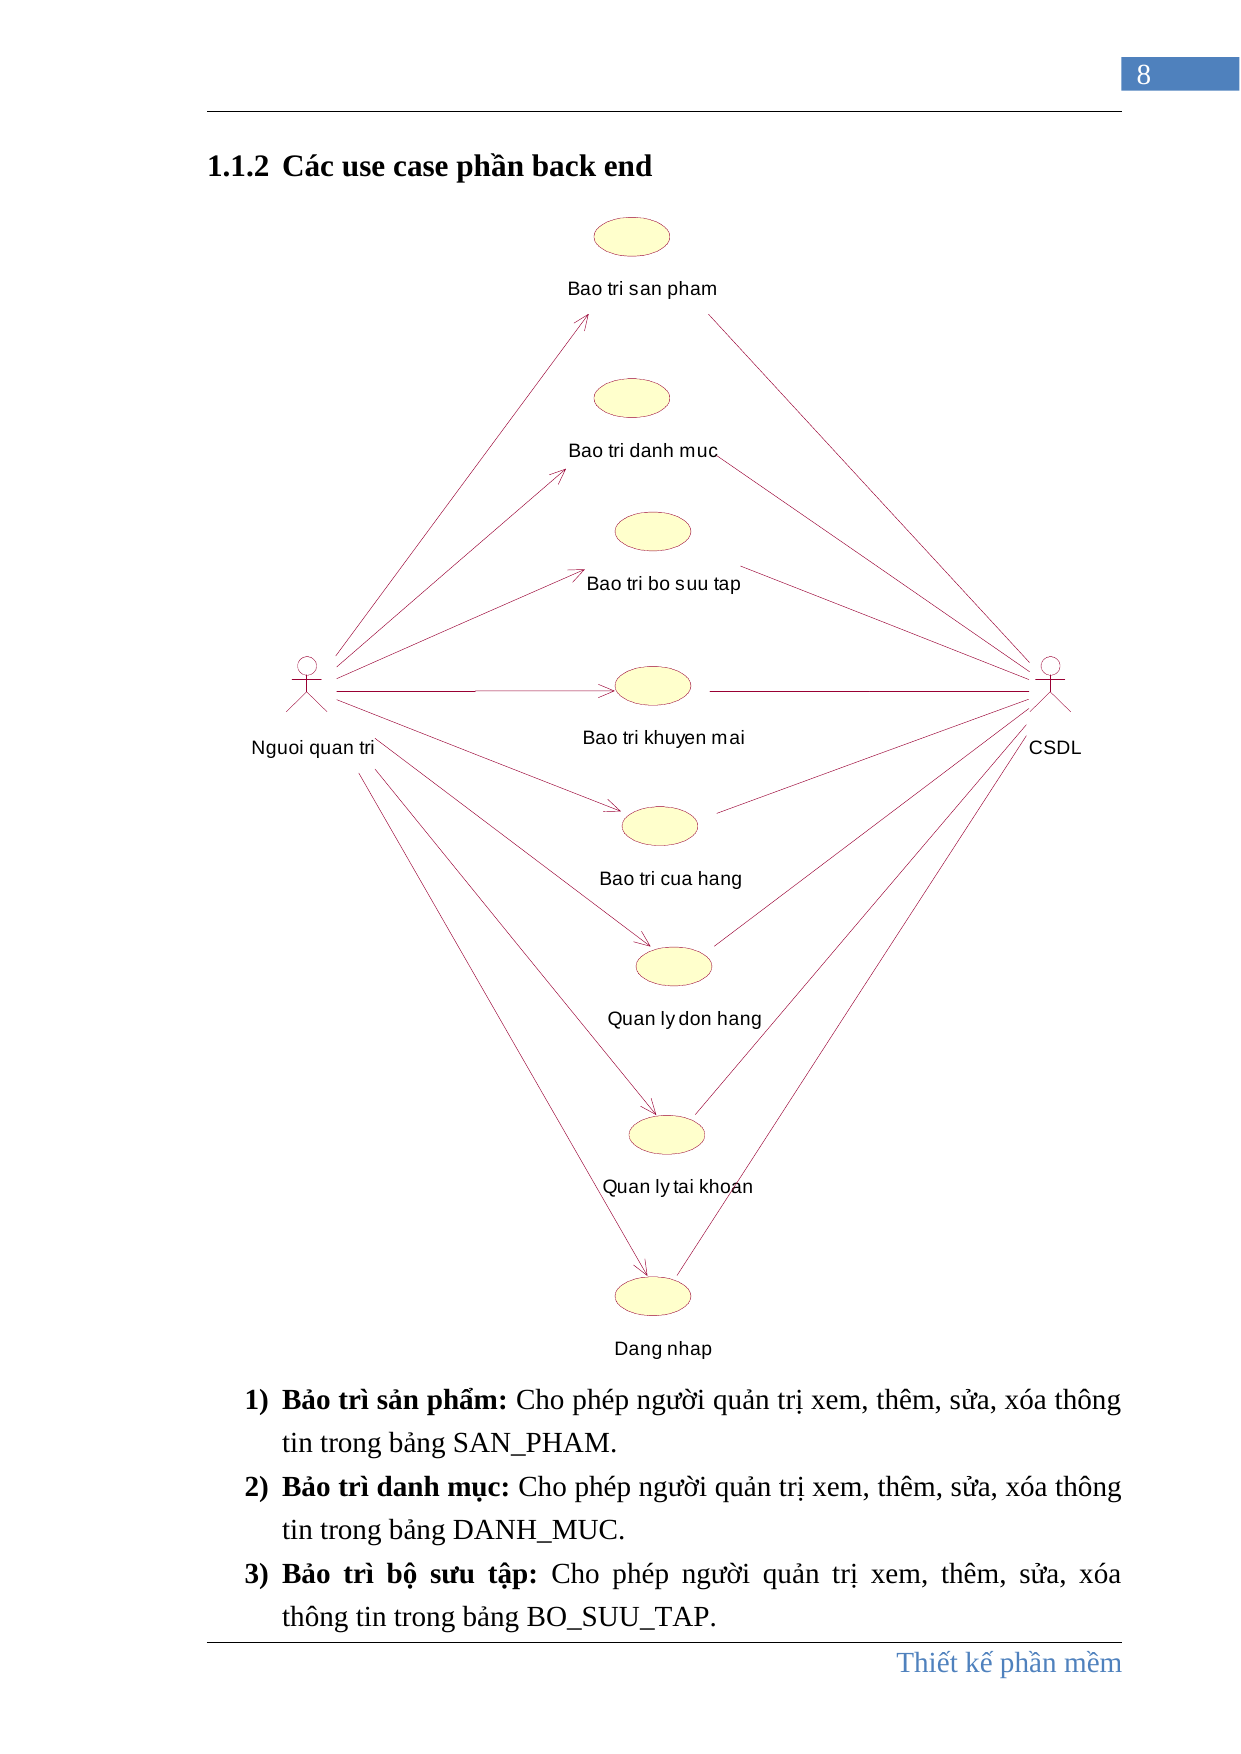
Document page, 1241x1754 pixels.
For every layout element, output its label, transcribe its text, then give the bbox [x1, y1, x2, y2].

list Bảo trì danh mục: Cho phép người quản trị xem, thêm, sửa, xóa thông tin trong bảng DANH_MUC. [244, 1469, 1122, 1546]
subtitle Các use case phần back end [207, 148, 1122, 184]
list Bảo trì sản phẩm: Cho phép người quản trị xem, thêm, sửa, xóa thông tin trong bảng SAN_PHAM. [244, 1382, 1122, 1459]
list Bảo trì bộ sưu tập: Cho phép người quản trị xem, thêm, sửa, xóa thông tin trong bảng BO_SUU_TAP. [244, 1556, 1122, 1633]
